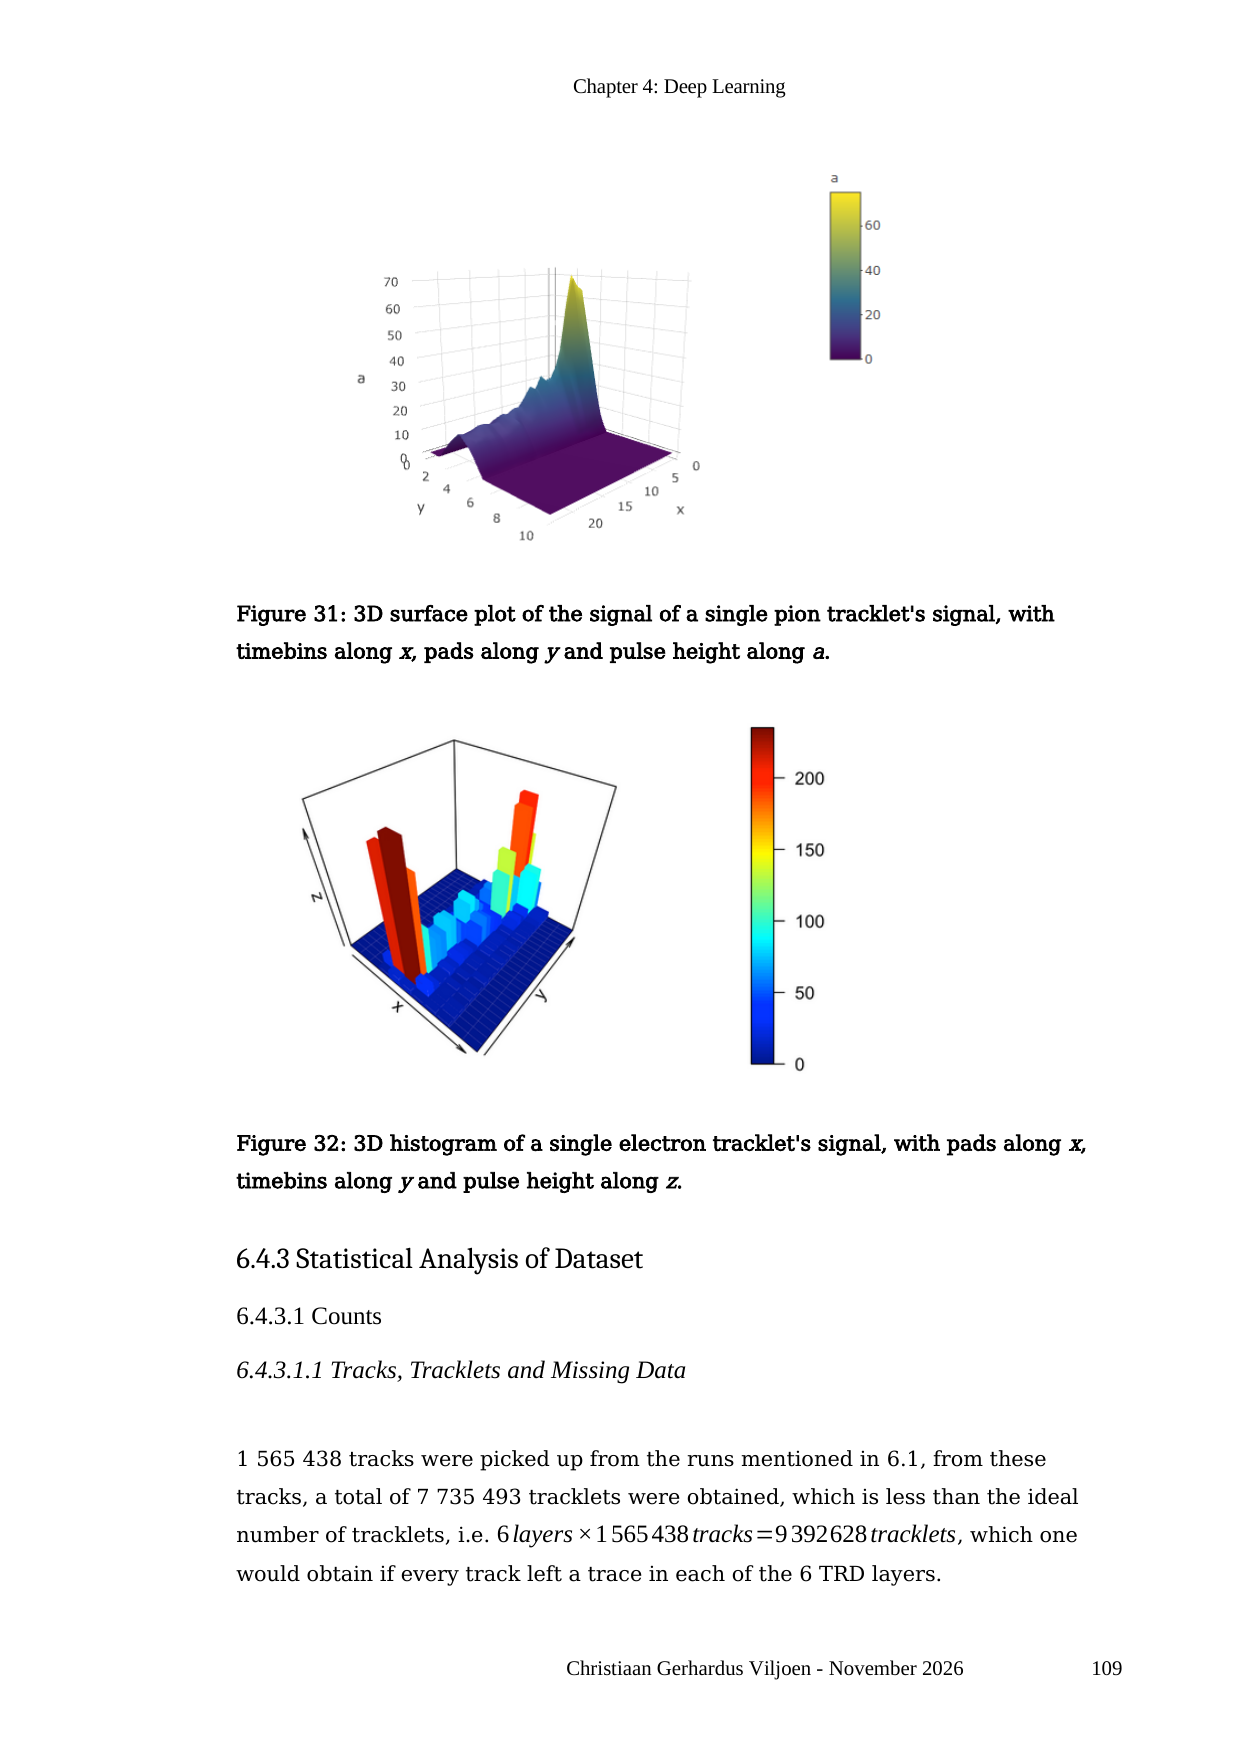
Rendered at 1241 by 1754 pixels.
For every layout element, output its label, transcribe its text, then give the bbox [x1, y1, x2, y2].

subtitle Counts [236, 1301, 1122, 1330]
subtitle Tracks, Tracklets and Missing Data [236, 1355, 1122, 1383]
text 1 565 438 tracks were picked up from the runs mentioned in 6.1, from these tracks, a total of 7 735 493 tracklets were obtained, which is less than the ideal number of tracklets, i.e. , which one would obtain if every track left a trace in each of the 6 TRD layers. [236, 1446, 1122, 1586]
picture [236, 696, 882, 1105]
subtitle Statistical Analysis of Dataset [236, 1242, 1122, 1276]
picture [236, 135, 937, 576]
